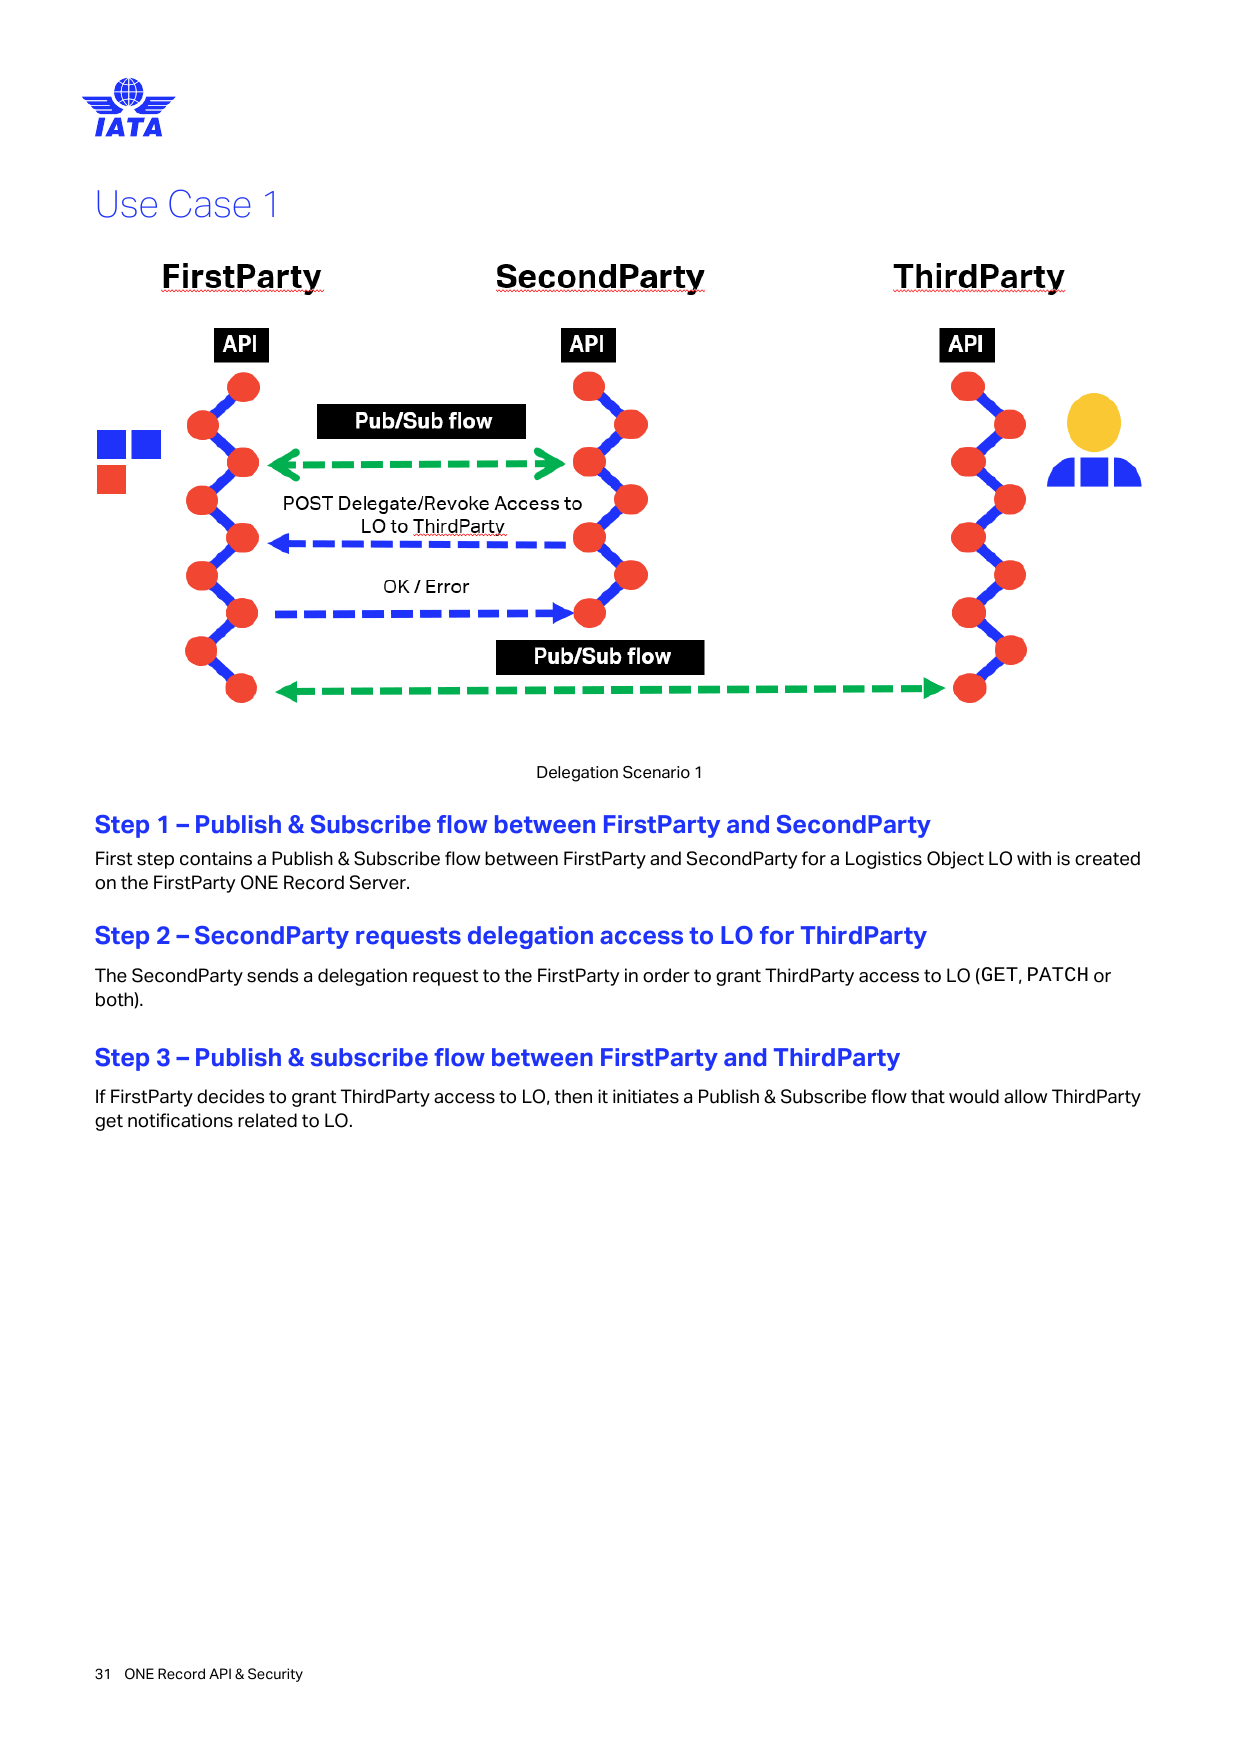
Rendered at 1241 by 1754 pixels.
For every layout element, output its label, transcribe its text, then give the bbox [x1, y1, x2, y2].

subtitle Step 1 – Publish & Subscribe flow between FirstParty and SecondParty [94, 809, 1146, 840]
subtitle Step 3 – Publish & subscribe flow between FirstParty and ThirdParty [94, 1041, 1146, 1072]
text If FirstParty decides to grant ThirdParty access to LO, then it initiates a Publish & Subscribe flow that would allow ThirdParty get notifications related to LO. [94, 1085, 1146, 1133]
list First step contains a Publish & Subscribe flow between FirstParty and SecondParty for a Logistics Object LO with is created on the FirstParty ONE Record Server. [94, 846, 1146, 894]
text Delegation Scenario 1 [94, 762, 1146, 783]
picture [94, 239, 1146, 733]
text The SecondParty sends a delegation request to the FirstParty in order to grant ThirdParty access to LO (GET, PATCH or both). [94, 963, 1146, 1012]
subtitle Step 2 – SecondParty requests delegation access to LO for ThirdParty [94, 919, 1146, 951]
subtitle Use Case 1 [94, 180, 1146, 227]
